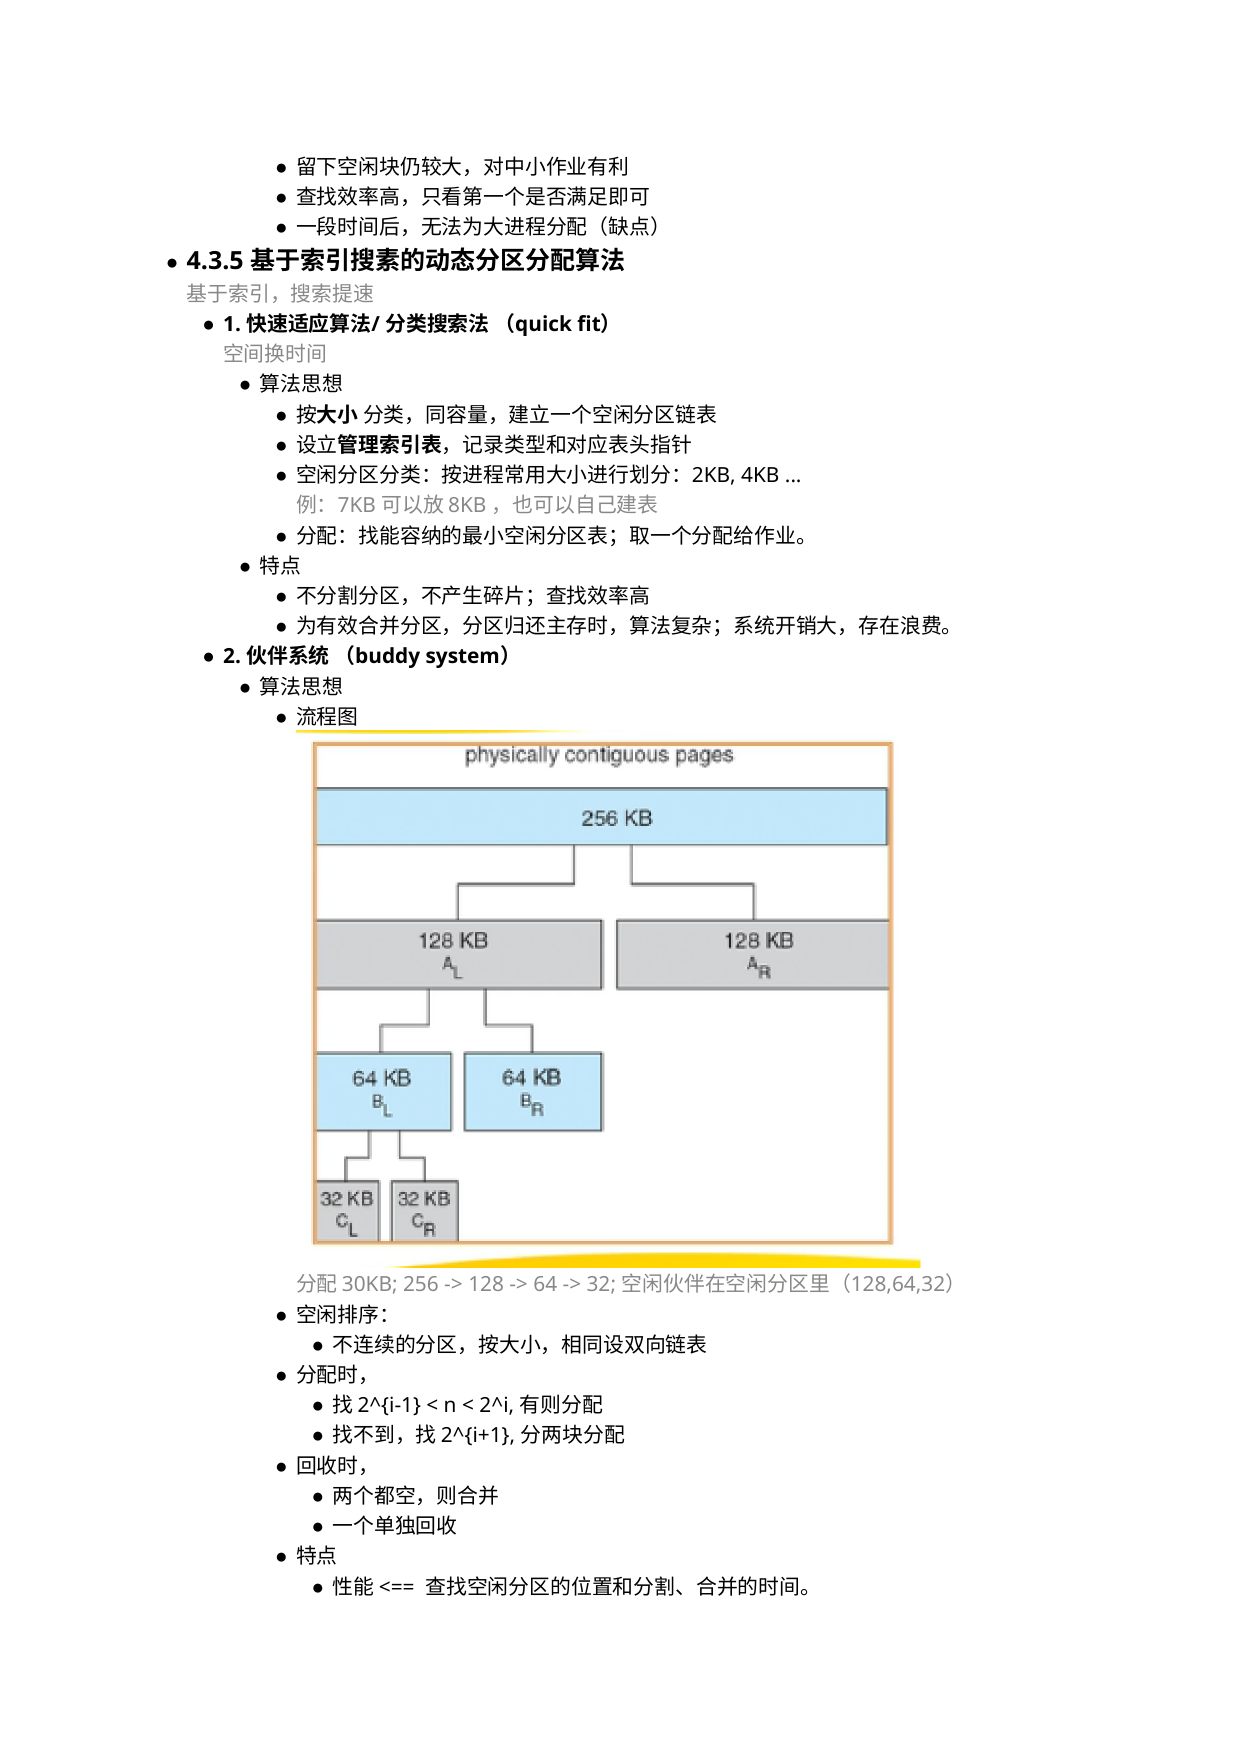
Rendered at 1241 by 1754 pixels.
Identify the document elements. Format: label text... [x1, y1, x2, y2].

list 特点 [238, 549, 1090, 579]
list 分配：找能容纳的最小空闲分区表；取一个分配给作业。 [275, 519, 1090, 549]
list 空闲分区分类：按进程常用大小进行划分：2KB, 4KB ... [275, 458, 1090, 488]
list 不分割分区，不产生碎片；查找效率高 [275, 579, 1090, 609]
list 流程图 [275, 700, 1090, 730]
list 分配时， [275, 1358, 1090, 1388]
list 算法思想 [238, 670, 1090, 700]
list 不连续的分区，按大小，相同设双向链表 [311, 1328, 1090, 1358]
list 两个都空，则合并 [311, 1479, 1090, 1509]
text 分配30KB; 256 -> 128 -> 64 -> 32; 空闲伙伴在空闲分区里（128,64,32） [296, 1267, 1090, 1298]
list 查找效率高，只看第一个是否满足即可 [275, 180, 1090, 210]
list 算法思想 [238, 368, 1090, 398]
list 留下空闲块仍较大，对中小作业有利 [275, 150, 1090, 180]
list 找不到，找2^{i+1}, 分两块分配 [311, 1419, 1090, 1449]
list 找2^{i-1} < n < 2^i, 有则分配 [311, 1388, 1090, 1419]
list 4.3.5 基于索引搜素的动态分区分配算法 [166, 241, 1090, 277]
list 一段时间后，无法为大进程分配（缺点） [275, 210, 1090, 241]
list 按大小 分类，同容量，建立一个空闲分区链表 [275, 398, 1090, 428]
text 基于索引，搜索提速 [186, 277, 1090, 307]
list 空闲排序： [275, 1298, 1090, 1328]
list 1. 快速适应算法/ 分类搜索法 （quick fit） [202, 307, 1090, 337]
list 性能 <== 查找空闲分区的位置和分割、合并的时间。 [311, 1570, 1090, 1600]
list 为有效合并分区，分区归还主存时，算法复杂；系统开销大，存在浪费。 [275, 609, 1090, 640]
picture [295, 730, 921, 1268]
list 特点 [275, 1540, 1090, 1570]
list 设立管理索引表，记录类型和对应表头指针 [275, 428, 1090, 458]
text 例：7KB 可以放8KB ，也可以自己建表 [296, 488, 1090, 519]
list 回收时， [275, 1449, 1090, 1479]
list 一个单独回收 [311, 1509, 1090, 1540]
list 2. 伙伴系统 （buddy system） [202, 640, 1090, 670]
text 空间换时间 [223, 337, 1090, 368]
